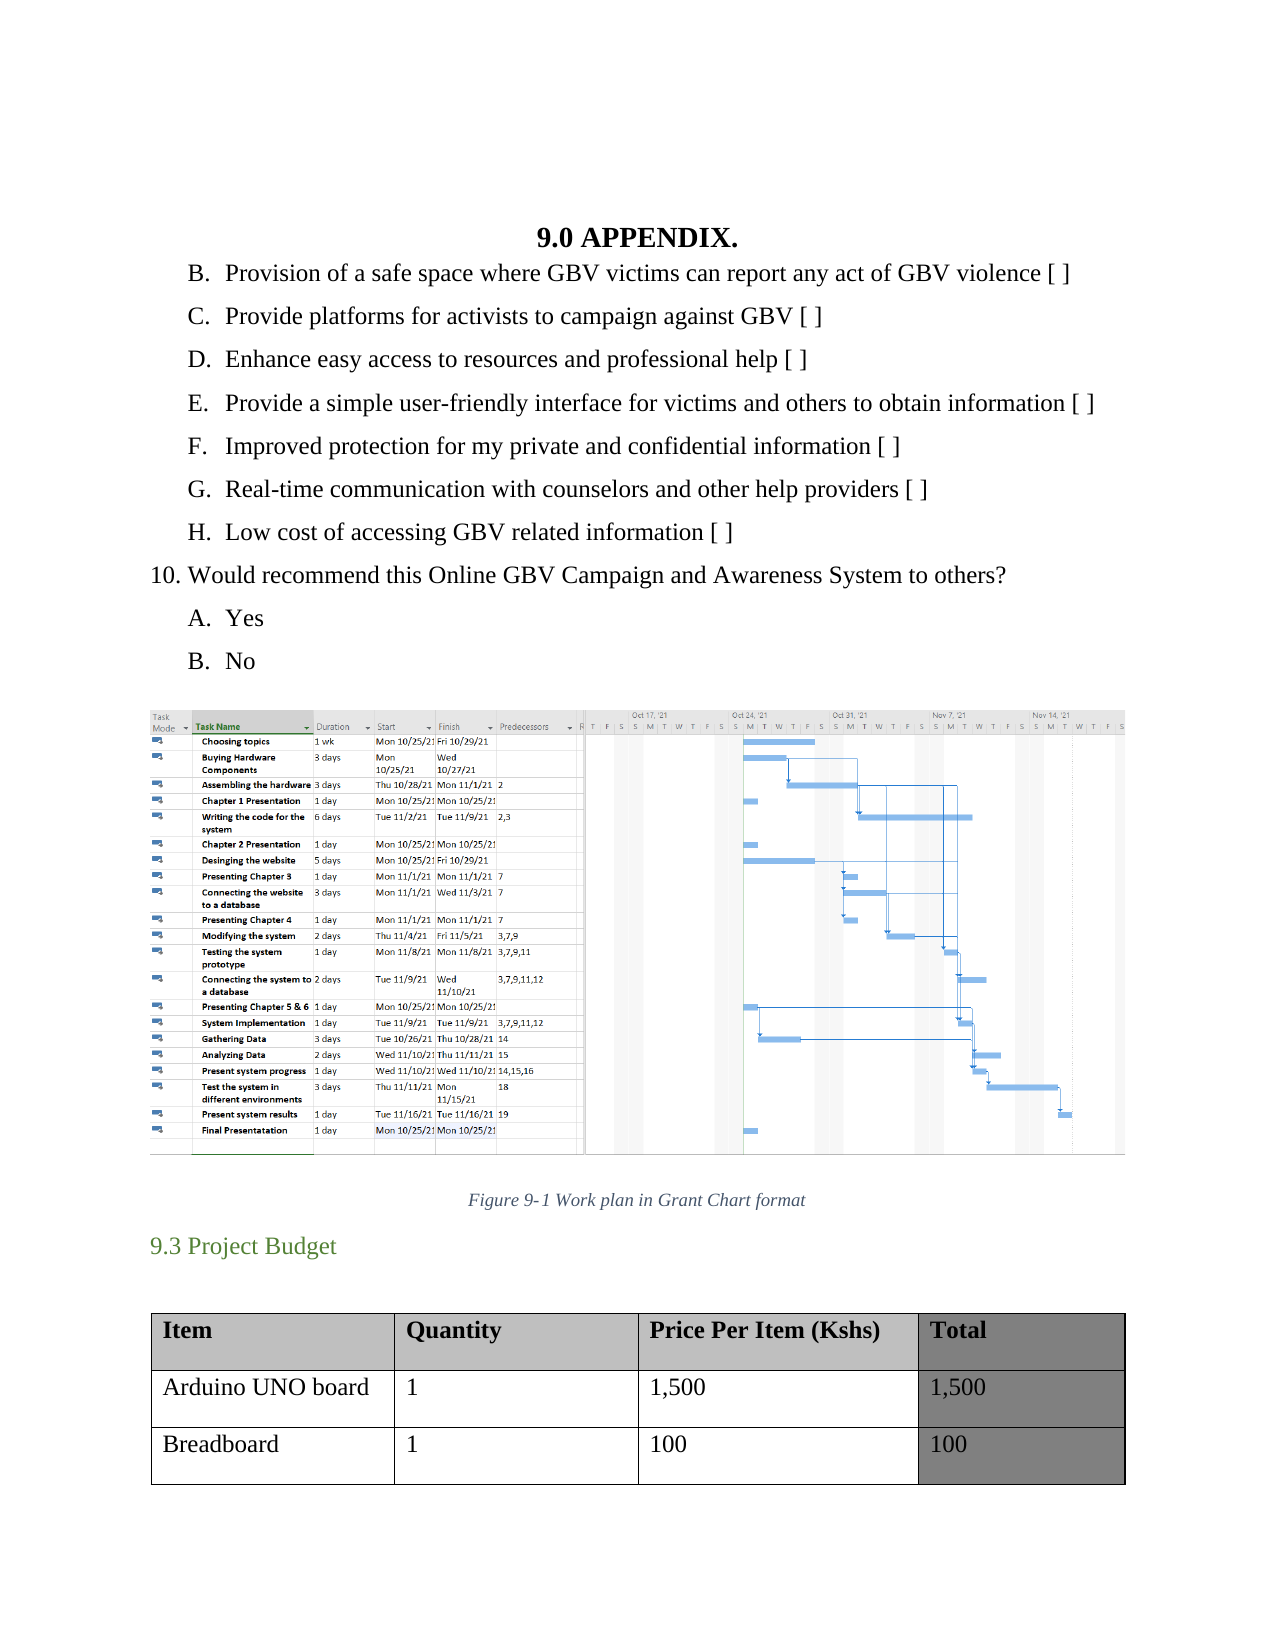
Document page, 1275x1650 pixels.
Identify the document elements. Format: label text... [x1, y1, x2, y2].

list Low cost of accessing GBV related information [ ] [187, 517, 1125, 546]
list Provide a simple user-friendly interface for victims and others to obtain information [ ] [187, 388, 1125, 416]
list Yes [187, 603, 1125, 632]
table_cell Arduino UNO board [152, 1371, 394, 1427]
subtitle 9.0 APPENDIX. [150, 221, 1125, 254]
subtitle 9.3 Project Budget [150, 1231, 1125, 1260]
table_cell 100 [919, 1428, 1124, 1484]
table_cell 1,500 [639, 1371, 918, 1427]
list Provide platforms for activists to campaign against GBV [ ] [187, 301, 1125, 330]
table_header Quantity [395, 1314, 638, 1370]
table_cell 1,500 [919, 1371, 1124, 1427]
table_cell 1 [395, 1371, 638, 1427]
list Real-time communication with counselors and other help providers [ ] [187, 474, 1125, 503]
table_header Item [152, 1314, 394, 1370]
list Improved protection for my private and confidential information [ ] [187, 431, 1125, 459]
list Would recommend this Online GBV Campaign and Awareness System to others? [150, 560, 1125, 589]
table_header Total [919, 1314, 1124, 1370]
text Figure 9-1 Work plan in Grant Chart format [150, 1189, 1125, 1211]
table_cell 100 [639, 1428, 918, 1484]
table_cell 1 [395, 1428, 638, 1484]
table_cell Breadboard [152, 1428, 394, 1484]
list No [187, 646, 1125, 675]
table_header Price Per Item (Kshs) [639, 1314, 918, 1370]
list Provision of a safe space where GBV victims can report any act of GBV violence [ ] [187, 258, 1125, 287]
list Enhance easy access to resources and professional help [ ] [187, 344, 1125, 373]
picture [150, 710, 1125, 1155]
